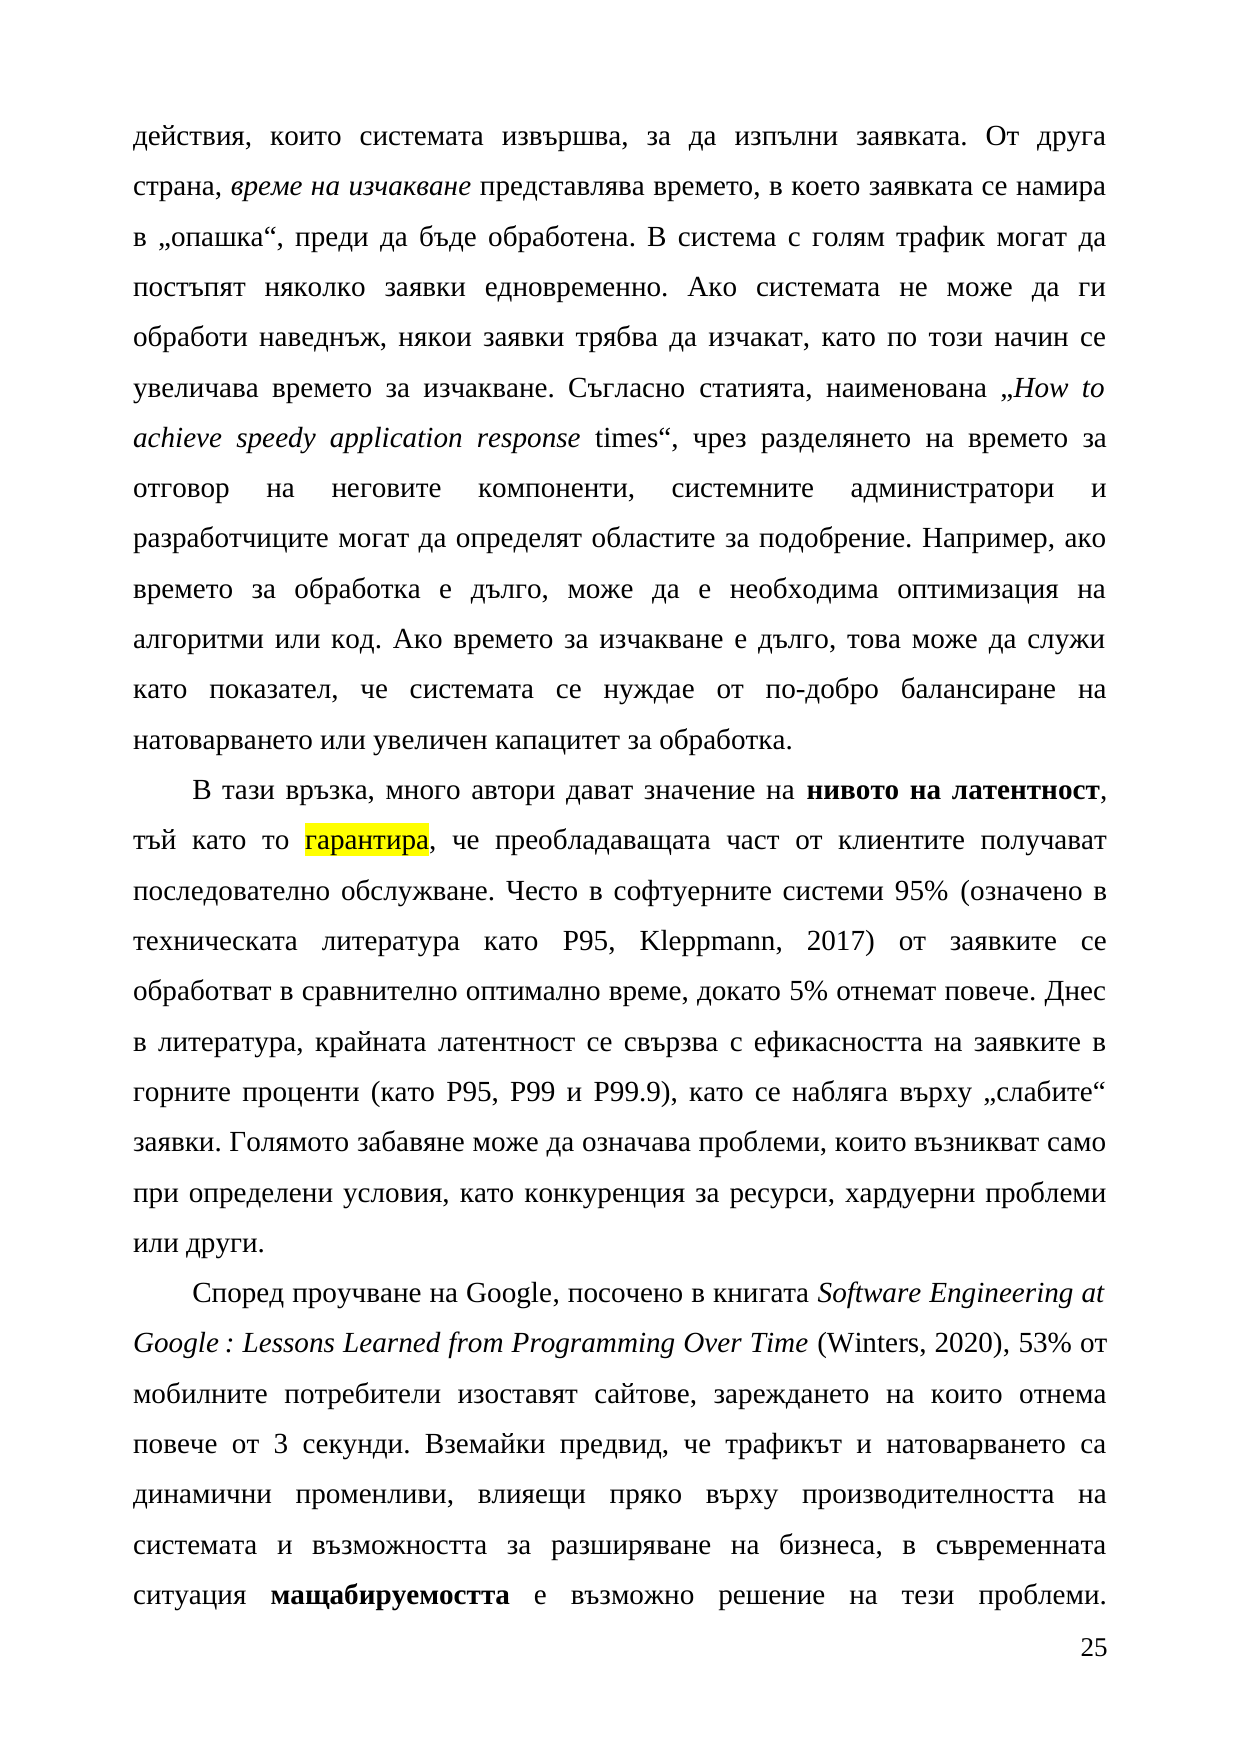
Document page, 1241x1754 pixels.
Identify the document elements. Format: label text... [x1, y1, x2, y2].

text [133, 1275, 1107, 1611]
text В тази връзка, много автори дават значение на нивото на латентност, тъй като то гарантира, че преобладаващата част от клиентите получават последователно обслужване. Често в софтуерните системи 95% (означено в техническата литература като P95, Kleppmann, 2017) от заявките се обработват в сравнително оптимално време, докато 5% отнемат повече. Днес в литература, крайната латентност се свързва с ефикасността на заявките в горните проценти (като P95, P99 и P99.9), като се набляга върху „слабите“ заявки. Голямото забавяне може да означава проблеми, които възникват само при определени условия, като конкуренция за ресурси, хардуерни проблеми или други. [133, 772, 1107, 1258]
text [133, 118, 1107, 755]
